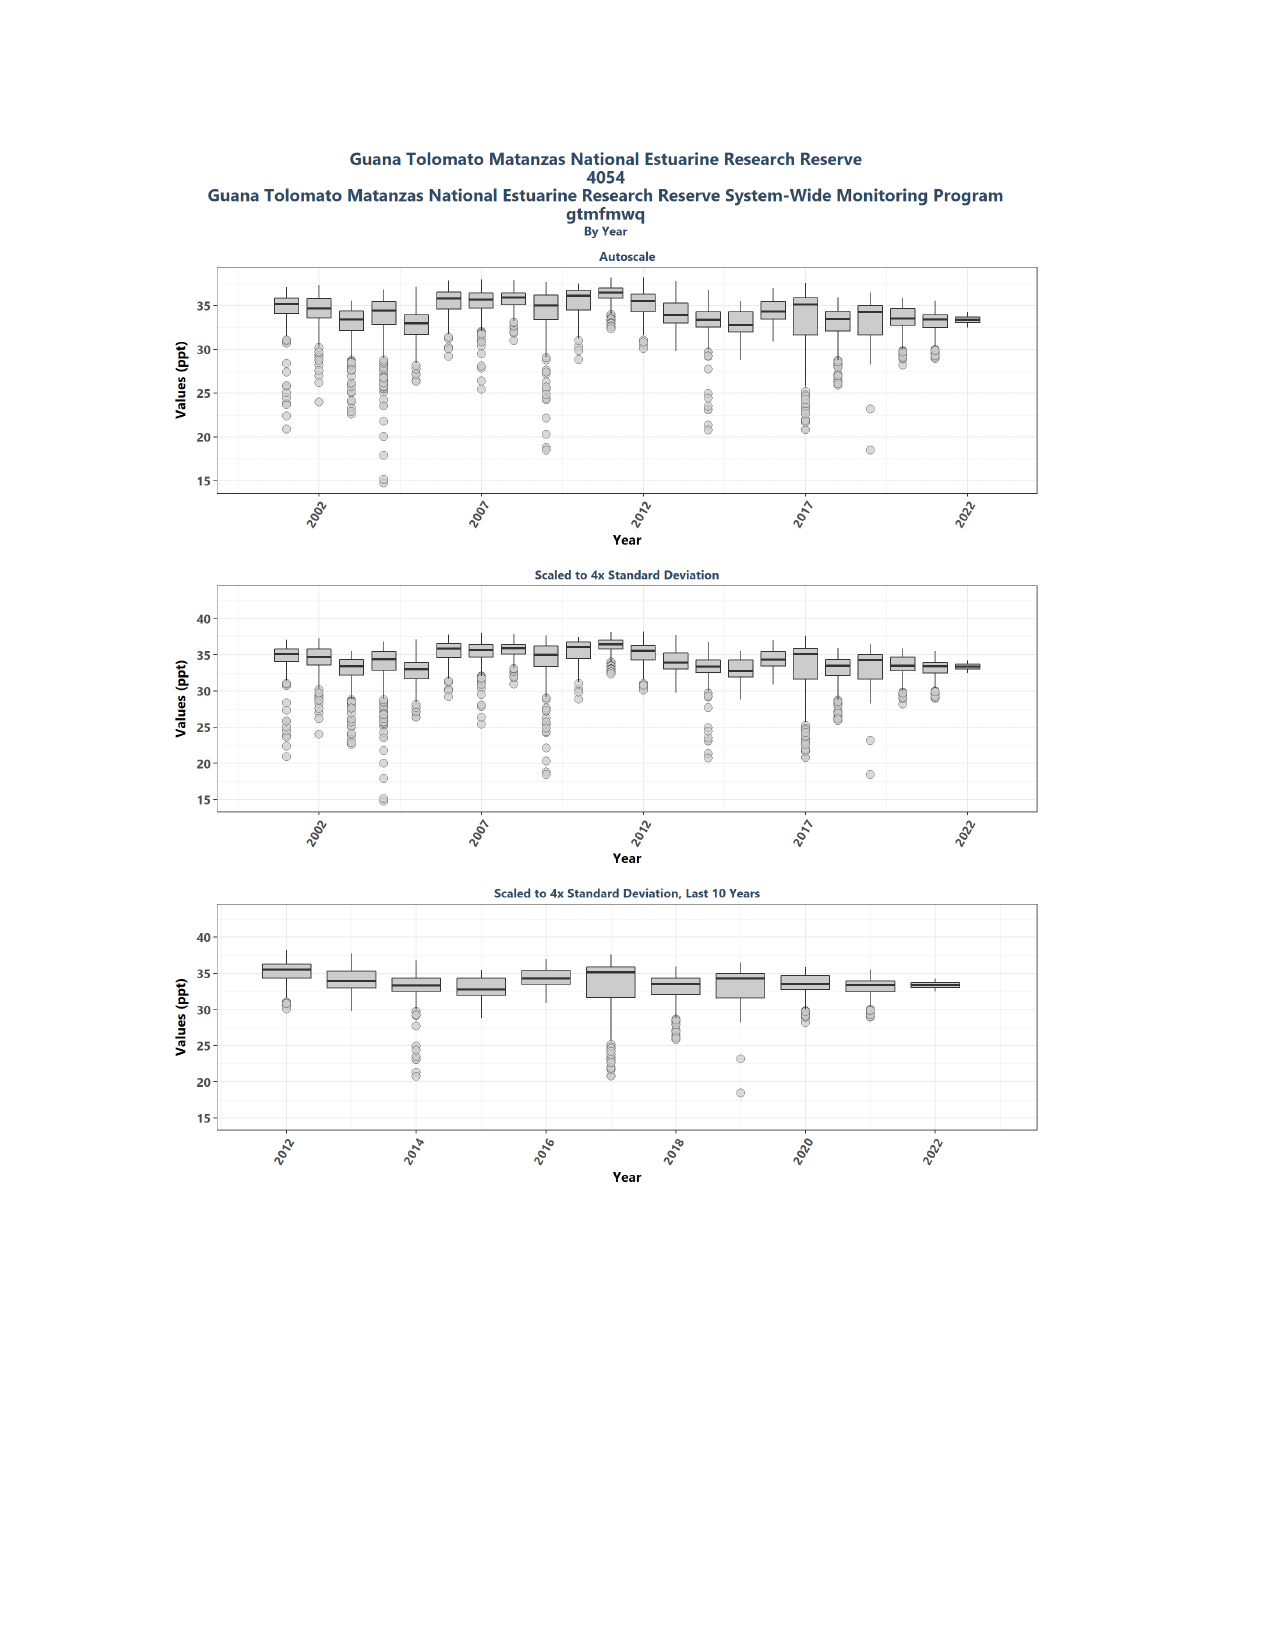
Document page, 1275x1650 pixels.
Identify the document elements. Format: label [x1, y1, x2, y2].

picture [168, 150, 1044, 1200]
